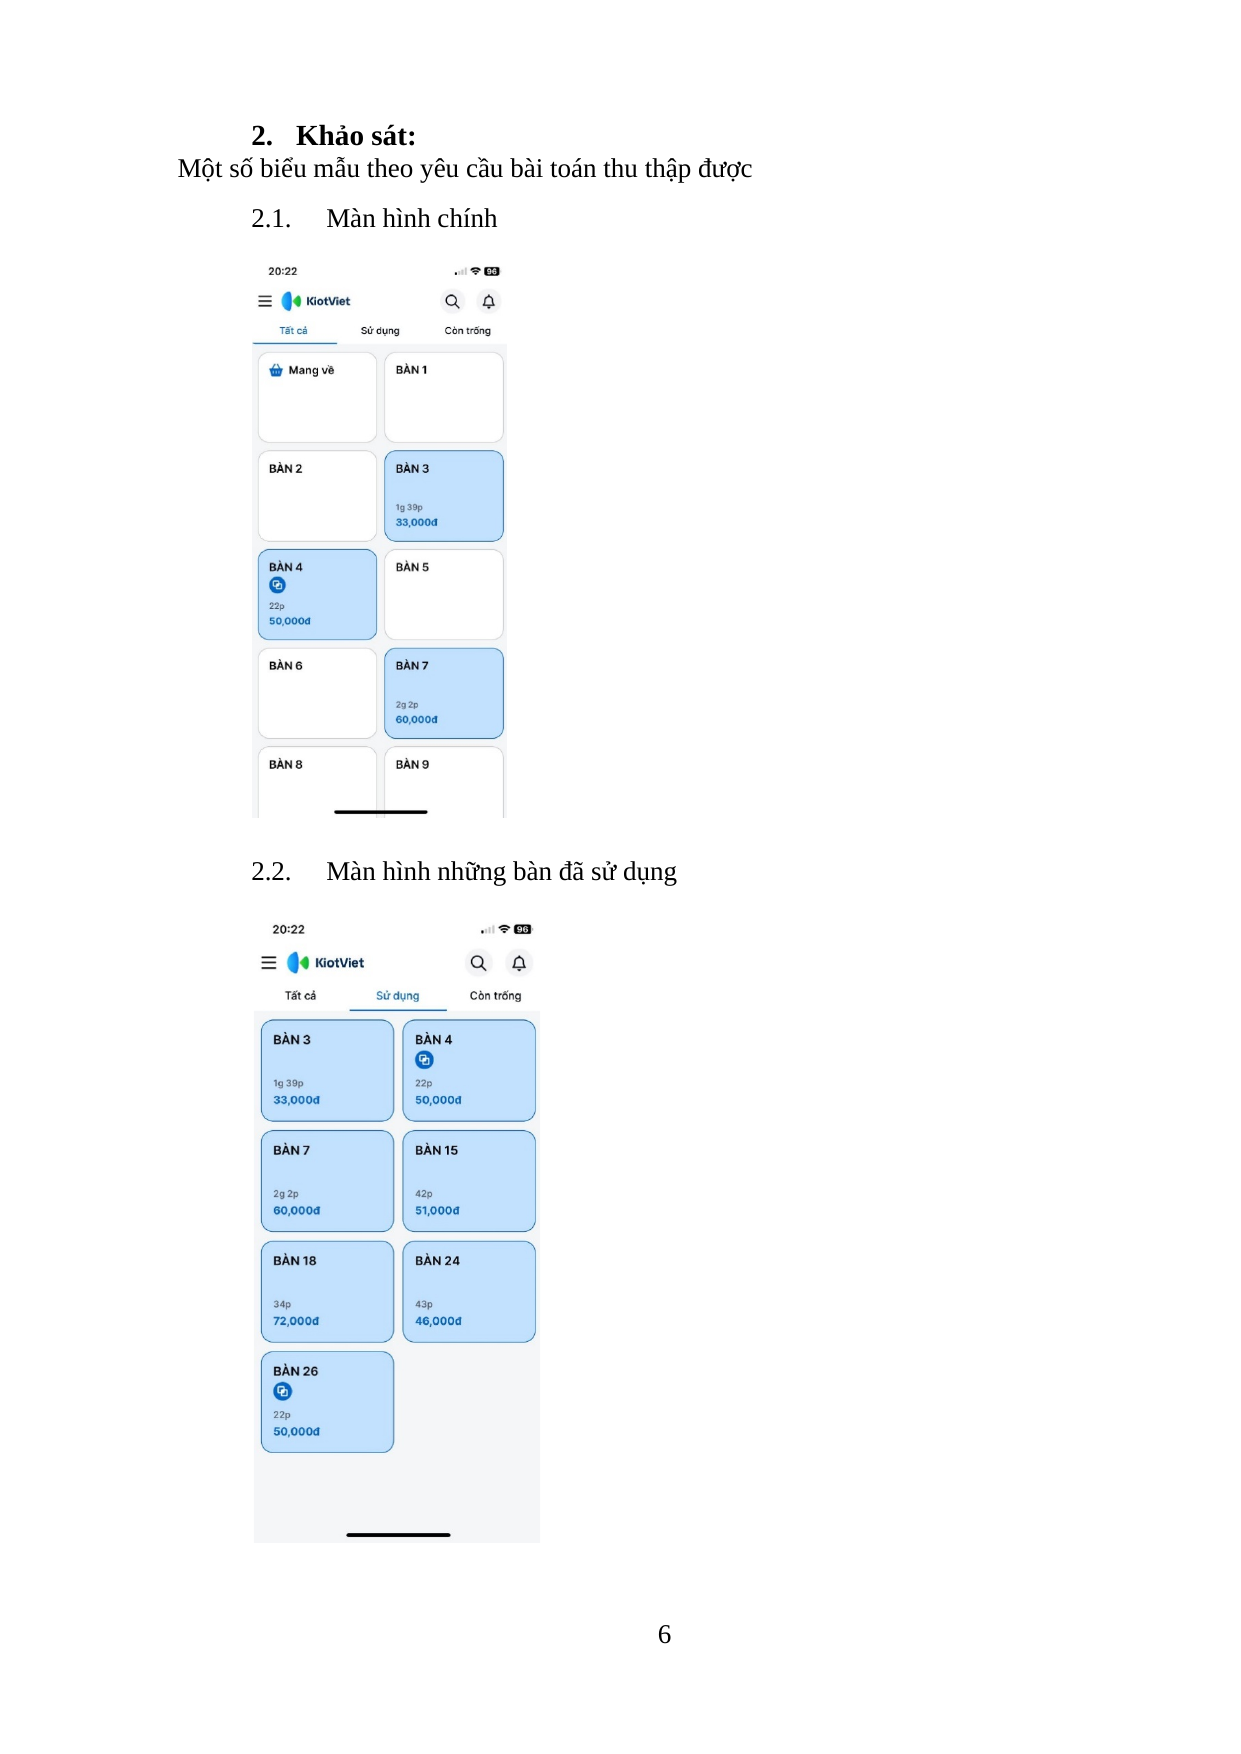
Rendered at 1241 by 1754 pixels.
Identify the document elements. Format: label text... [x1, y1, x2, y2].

subtitle Khảo sát: [251, 118, 1152, 152]
text Một số biểu mẫu theo yêu cầu bài toán thu thập được [177, 152, 1152, 183]
list Màn hình chính [251, 202, 1152, 233]
picture [250, 255, 507, 814]
list Màn hình những bàn đã sử dụng [251, 854, 1152, 886]
picture [252, 911, 540, 1540]
